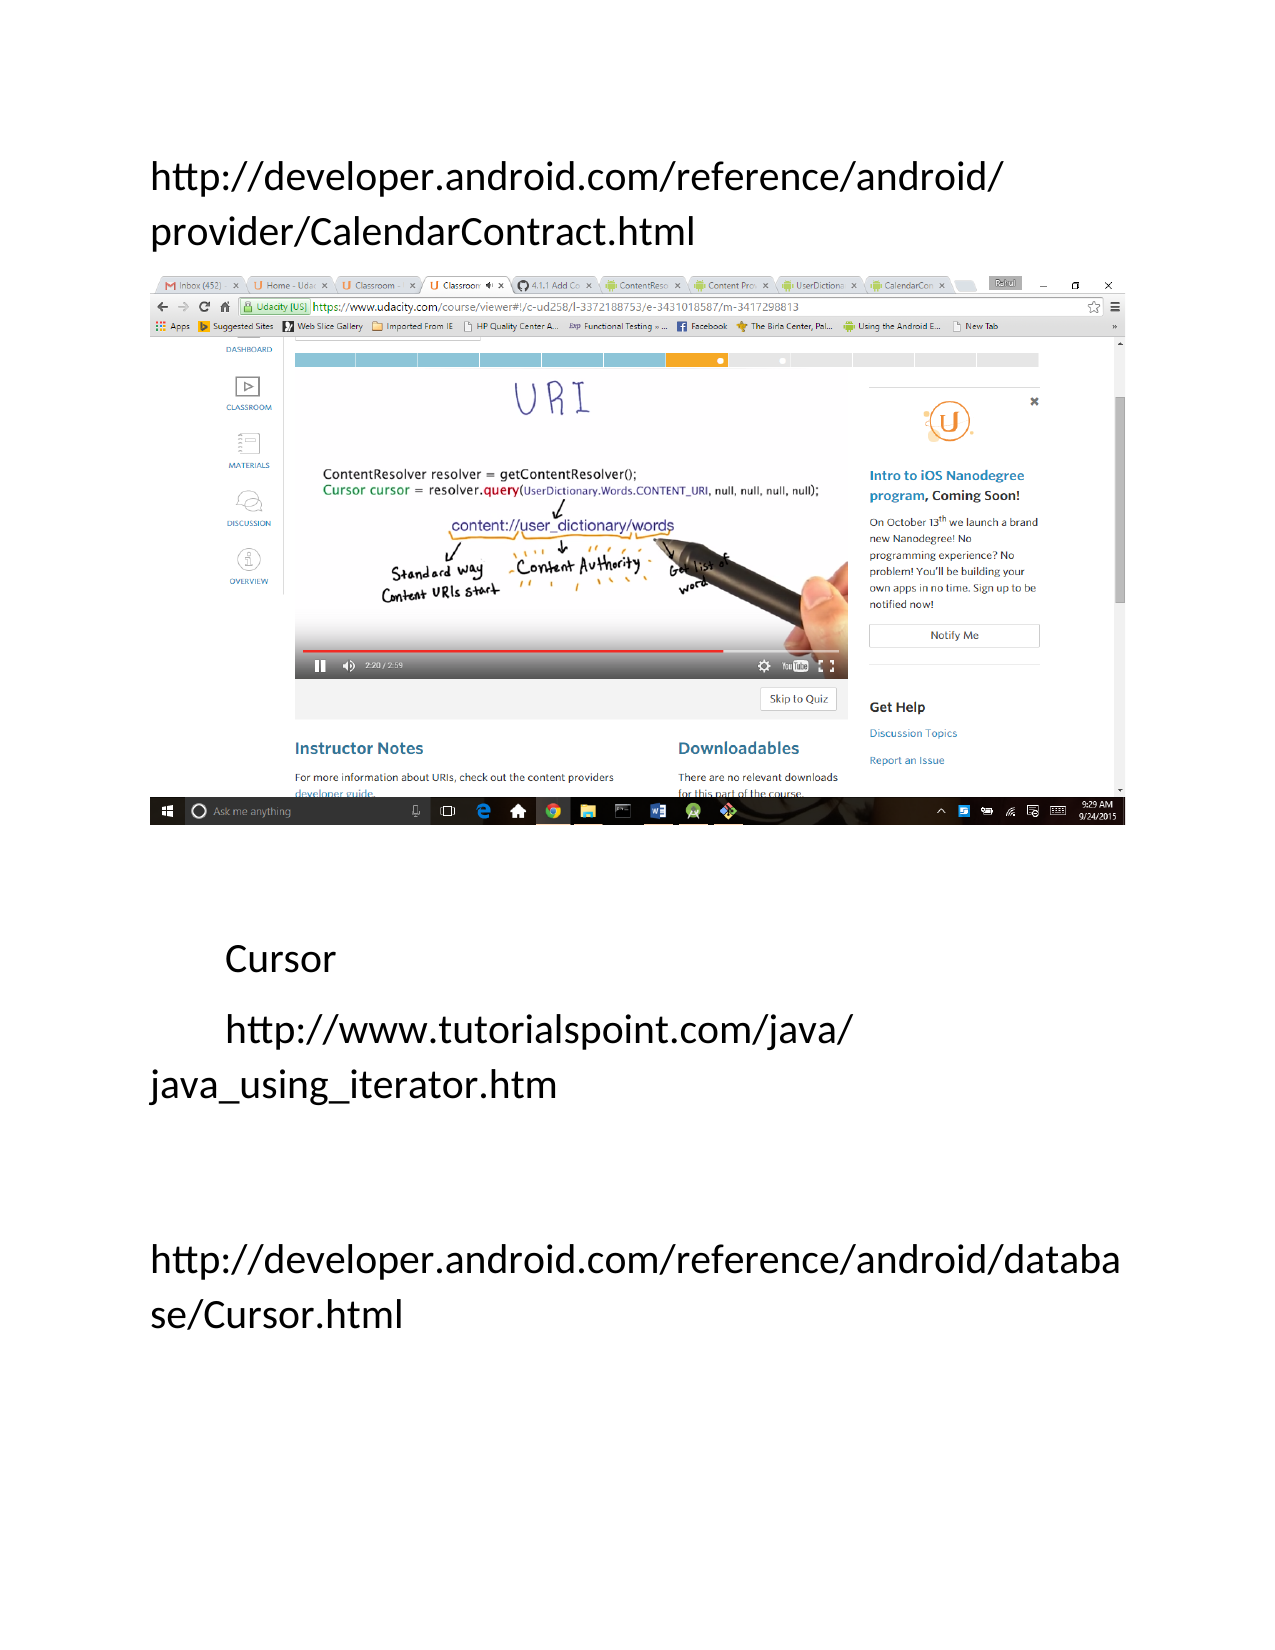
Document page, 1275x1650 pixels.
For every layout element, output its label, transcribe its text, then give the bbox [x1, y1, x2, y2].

text http://www.tutorialspoint.com/java/java_using_iterator.htm [150, 1003, 1125, 1109]
text http://developer.android.com/reference/android/database/Cursor.html [150, 1201, 1125, 1339]
text http://developer.android.com/reference/android/provider/CalendarContract.html [150, 150, 1125, 256]
picture [150, 276, 1125, 825]
text Cursor [150, 932, 1125, 983]
